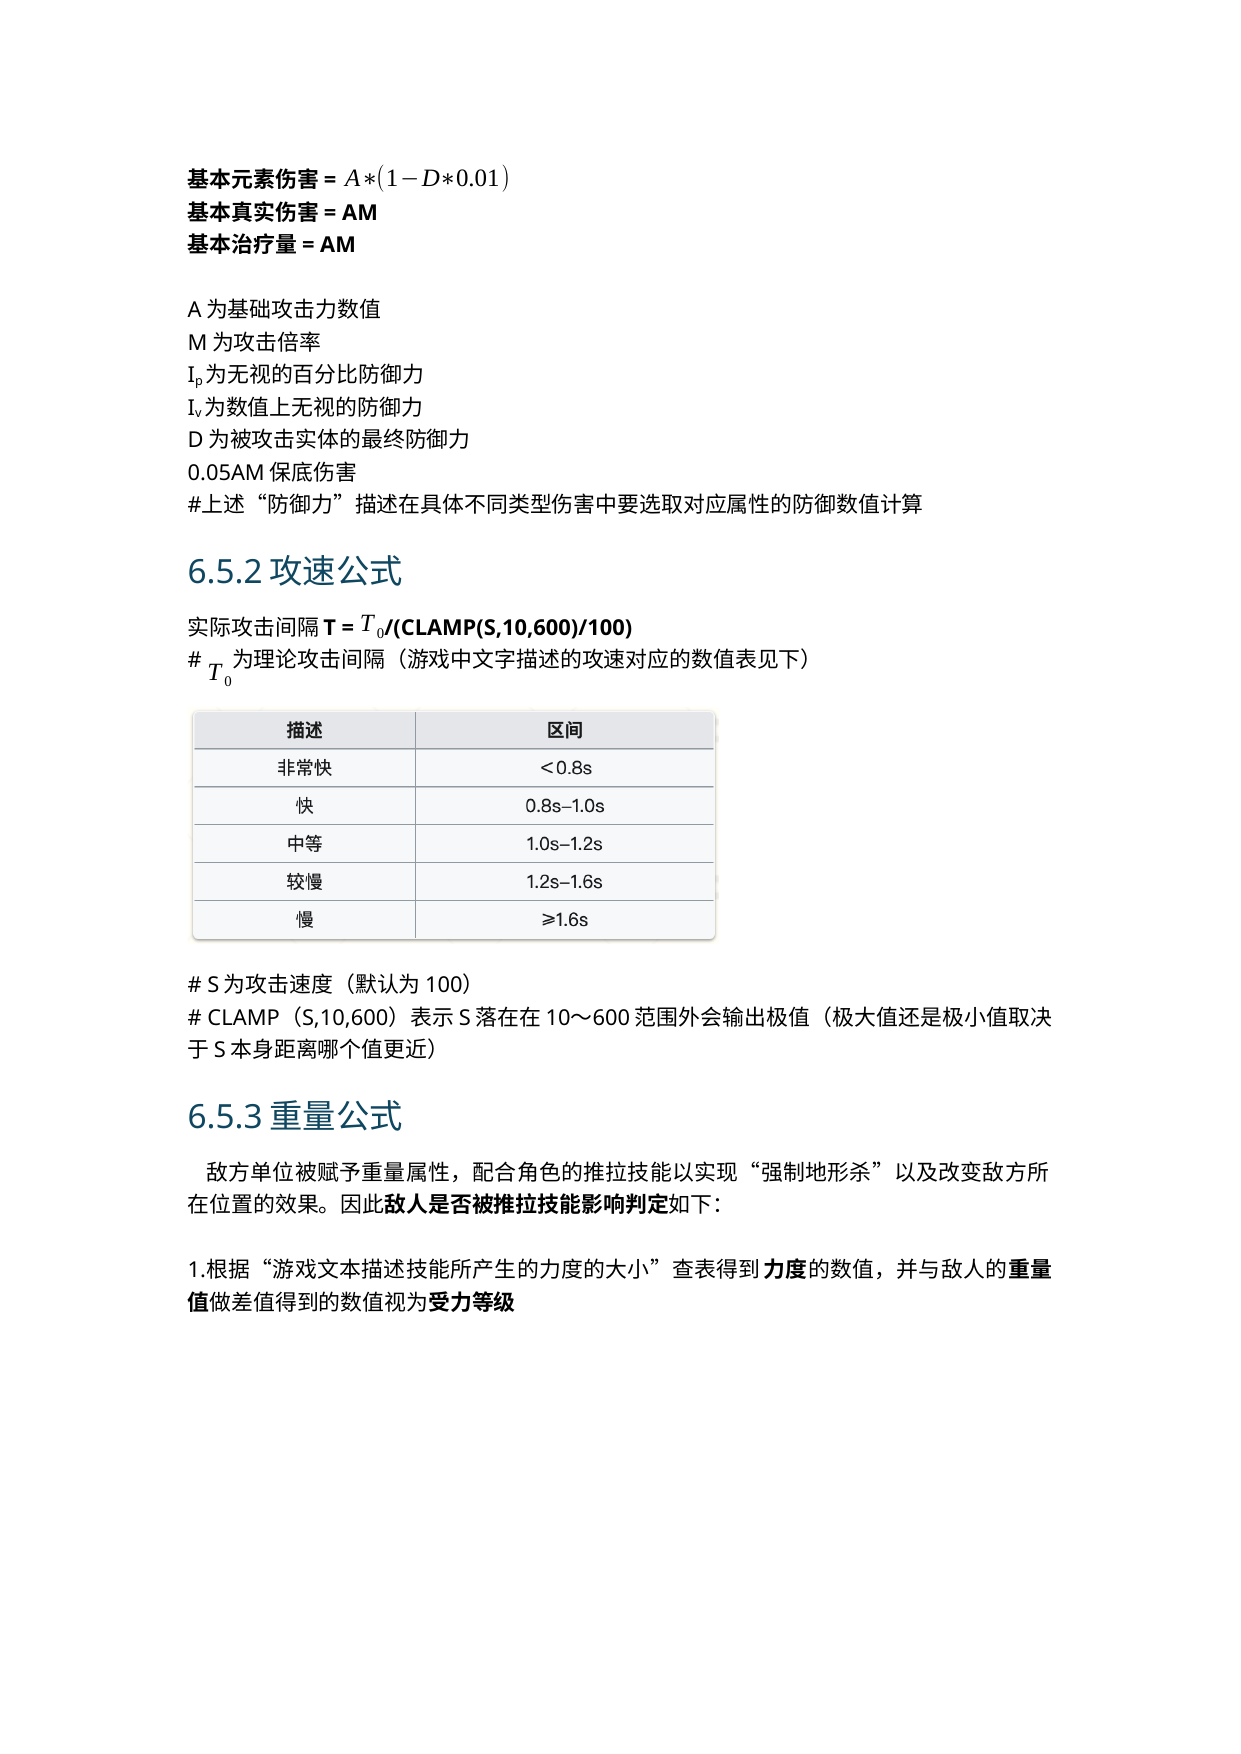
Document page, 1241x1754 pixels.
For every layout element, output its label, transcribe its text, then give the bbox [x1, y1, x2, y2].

text 基本元素伤害 = [187, 162, 1053, 194]
text 实际攻击间隔T = /(CLAMP(S,10,600)/100) [187, 609, 1053, 642]
text A为基础攻击力数值 [187, 292, 1053, 324]
picture [187, 707, 719, 944]
text Iv为数值上无视的防御力 [187, 389, 1053, 422]
subtitle 6.5.3重量公式 [187, 1081, 1053, 1146]
text D为被攻击实体的最终防御力 [187, 422, 1053, 454]
text M为攻击倍率 [187, 324, 1053, 357]
text 0.05AM保底伤害 [187, 454, 1053, 487]
text # S为攻击速度（默认为100） [187, 967, 1053, 999]
subtitle 6.5.2攻速公式 [187, 536, 1053, 601]
text # 为理论攻击间隔（游戏中文字描述的攻速对应的数值表见下） [187, 642, 1053, 707]
text 敌方单位被赋予重量属性，配合角色的推拉技能以实现“强制地形杀”以及改变敌方所在位置的效果。因此敌人是否被推拉技能影响判定如下： [187, 1154, 1053, 1219]
text #上述“防御力”描述在具体不同类型伤害中要选取对应属性的防御数值计算 [187, 487, 1053, 519]
text 基本治疗量 = AM [187, 227, 1053, 259]
text 基本真实伤害 = AM [187, 194, 1053, 227]
text # CLAMP（S,10,600）表示S落在在10～600范围外会输出极值（极大值还是极小值取决于S本身距离哪个值更近） [187, 999, 1053, 1064]
text Ip为无视的百分比防御力 [187, 357, 1053, 389]
text 1.根据“游戏文本描述技能所产生的力度的大小”查表得到力度的数值，并与敌人的重量值做差值得到的数值视为受力等级 [187, 1252, 1053, 1317]
